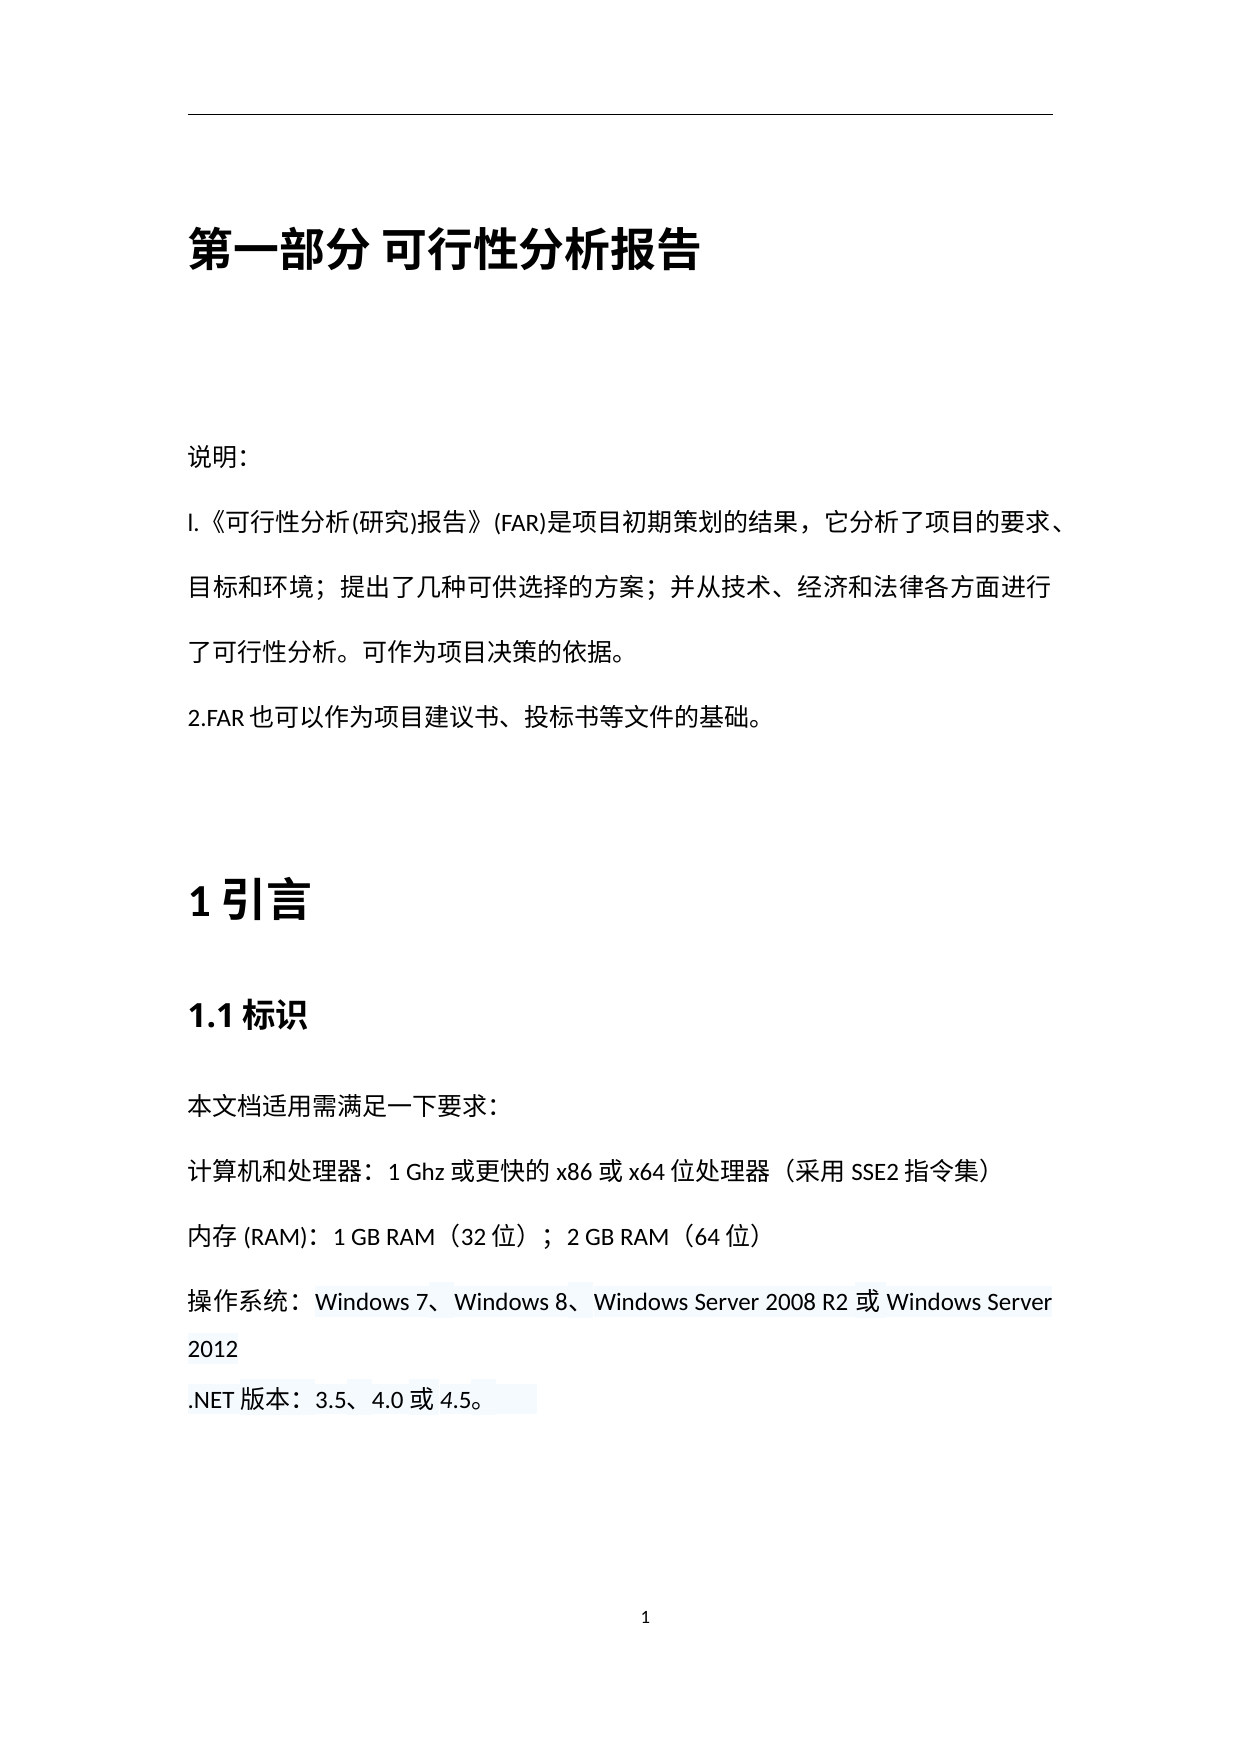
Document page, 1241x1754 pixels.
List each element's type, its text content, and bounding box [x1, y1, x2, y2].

text 计算机和处理器：1 Ghz 或更快的 x86 或 x64 位处理器（采用 SSE2 指令集） [187, 1137, 1053, 1202]
text 2.FAR也可以作为项目建议书、投标书等文件的基础。 [187, 683, 1053, 748]
text l.《可行性分析(研究)报告》(FAR)是项目初期策划的结果，它分析了项目的要求、目标和环境；提出了几种可供选择的方案；并从技术、经济和法律各方面进行了可行性分析。可作为项目决策的依据。 [187, 488, 1053, 683]
subtitle 1引言 [187, 848, 1053, 946]
text 本文档适用需满足一下要求： [187, 1072, 1053, 1137]
subtitle 1.1标识 [187, 980, 1053, 1045]
subtitle 第一部分 可行性分析报告 [187, 197, 1053, 295]
text 操作系统：Windows 7、Windows 8、Windows Server 2008 R2 或 Windows Server 2012 [187, 1267, 1053, 1365]
text .NET 版本：3.5、4.0 或 4.5。 [187, 1365, 1053, 1430]
text 内存 (RAM)：1 GB RAM（32 位）；2 GB RAM（64 位） [187, 1202, 1053, 1267]
text 说明： [187, 423, 1053, 488]
